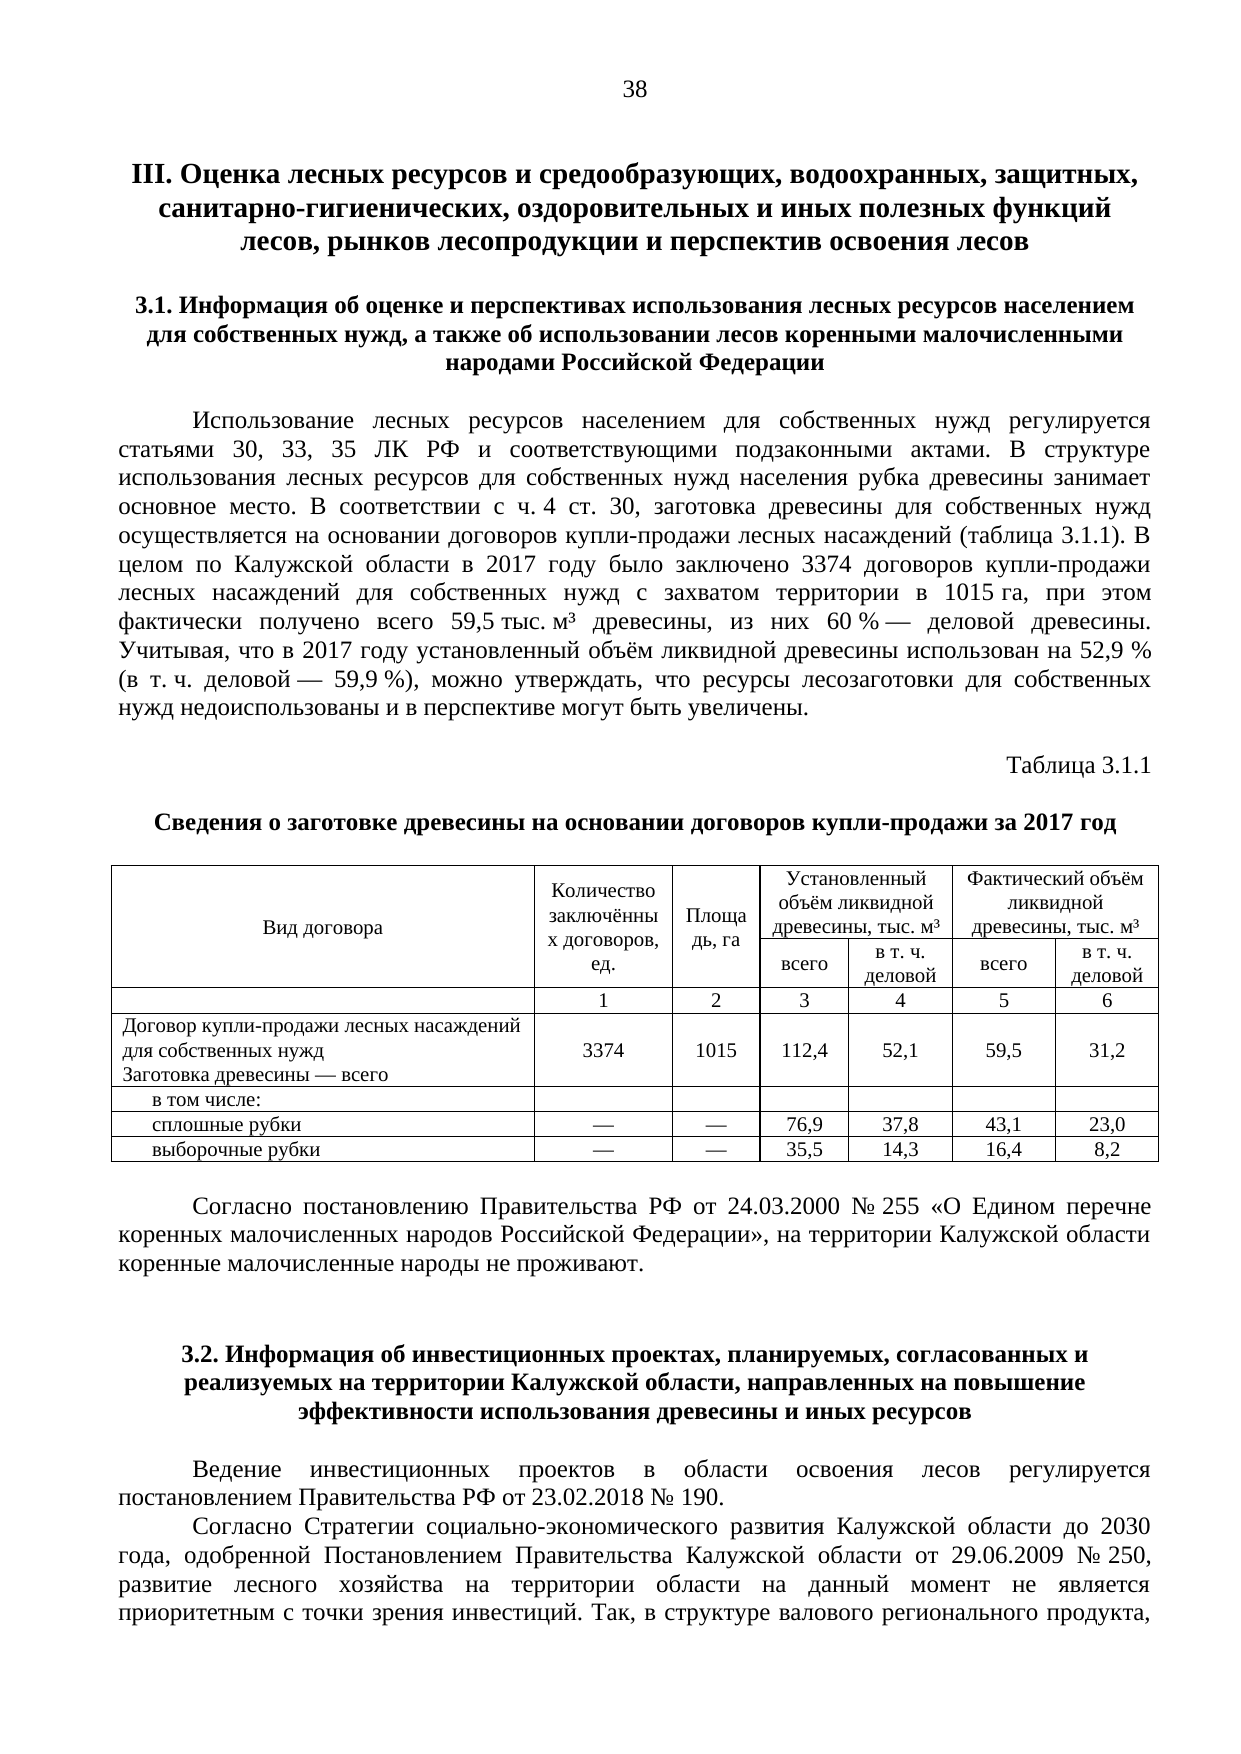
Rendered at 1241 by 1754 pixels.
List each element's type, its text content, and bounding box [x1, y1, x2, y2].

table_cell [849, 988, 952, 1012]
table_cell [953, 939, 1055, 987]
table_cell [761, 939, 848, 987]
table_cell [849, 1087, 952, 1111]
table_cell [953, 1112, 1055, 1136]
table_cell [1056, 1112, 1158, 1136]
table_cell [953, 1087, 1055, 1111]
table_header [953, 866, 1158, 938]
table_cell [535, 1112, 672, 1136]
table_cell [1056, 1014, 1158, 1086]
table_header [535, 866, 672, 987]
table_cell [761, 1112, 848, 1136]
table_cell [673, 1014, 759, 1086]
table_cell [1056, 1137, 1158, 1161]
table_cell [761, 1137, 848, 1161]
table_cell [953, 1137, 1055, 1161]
text Сведения о заготовке древесины на основании договоров купли-продажи за 2017 год [118, 807, 1152, 836]
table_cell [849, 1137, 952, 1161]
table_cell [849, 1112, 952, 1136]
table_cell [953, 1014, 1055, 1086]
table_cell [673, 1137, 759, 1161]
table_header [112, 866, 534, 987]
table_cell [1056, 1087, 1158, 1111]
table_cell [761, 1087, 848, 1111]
subtitle 3.1. Информация об оценке и перспективах использования лесных ресурсов населением для собственных нужд, а также об использовании лесов коренными малочисленными народами Российской Федерации [118, 290, 1152, 376]
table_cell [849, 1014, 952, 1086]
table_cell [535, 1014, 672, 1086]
text Использование лесных ресурсов населением для собственных нужд регулируется статьями 30, 33, 35 ЛК РФ и соответствующими подзаконными актами. В структуре использования лесных ресурсов для собственных нужд населения рубка древесины занимает основное место. В соответствии с ч. 4 ст. 30, заготовка древесины для собственных нужд осуществляется на основании договоров купли-продажи лесных насаждений (таблица 3.1.1). В целом по Калужской области в 2017 году было заключено 3374 договоров купли-продажи лесных насаждений для собственных нужд с захватом территории в 1015 га, при этом фактически получено всего 59,5 тыс. м³ древесины, из них 60 % — деловой древесины. Учитывая, что в 2017 году установленный объём ликвидной древесины использован на 52,9 % (в т. ч. деловой — 59,9 %), можно утверждать, что ресурсы лесозаготовки для собственных нужд недоиспользованы и в перспективе могут быть увеличены. [118, 405, 1152, 721]
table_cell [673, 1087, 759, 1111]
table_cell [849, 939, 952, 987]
text Таблица 3.1.1 [118, 750, 1152, 779]
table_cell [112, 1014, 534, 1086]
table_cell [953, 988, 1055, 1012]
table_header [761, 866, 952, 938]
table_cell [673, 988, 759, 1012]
subtitle III. Оценка лесных ресурсов и средообразующих, водоохранных, защитных, санитарно-гигиенических, оздоровительных и иных полезных функций лесов, рынков лесопродукции и перспектив освоения лесов [118, 156, 1152, 257]
subtitle 3.2. Информация об инвестиционных проектах, планируемых, согласованных и реализуемых на территории Калужской области, направленных на повышение эффективности использования древесины и иных ресурсов [118, 1339, 1152, 1425]
text Ведение инвестиционных проектов в области освоения лесов регулируется постановлением Правительства РФ от 23.02.2018 № 190. [118, 1454, 1152, 1511]
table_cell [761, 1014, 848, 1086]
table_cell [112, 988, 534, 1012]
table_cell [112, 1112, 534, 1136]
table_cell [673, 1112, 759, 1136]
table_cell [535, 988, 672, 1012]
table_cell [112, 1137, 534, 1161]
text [118, 1511, 1152, 1626]
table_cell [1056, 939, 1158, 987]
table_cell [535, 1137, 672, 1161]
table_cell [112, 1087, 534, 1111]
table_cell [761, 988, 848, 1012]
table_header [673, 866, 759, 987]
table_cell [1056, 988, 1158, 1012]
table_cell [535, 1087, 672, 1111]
text Согласно постановлению Правительства РФ от 24.03.2000 № 255 «О Едином перечне коренных малочисленных народов Российской Федерации», на территории Калужской области коренные малочисленные народы не проживают. [118, 1191, 1152, 1277]
